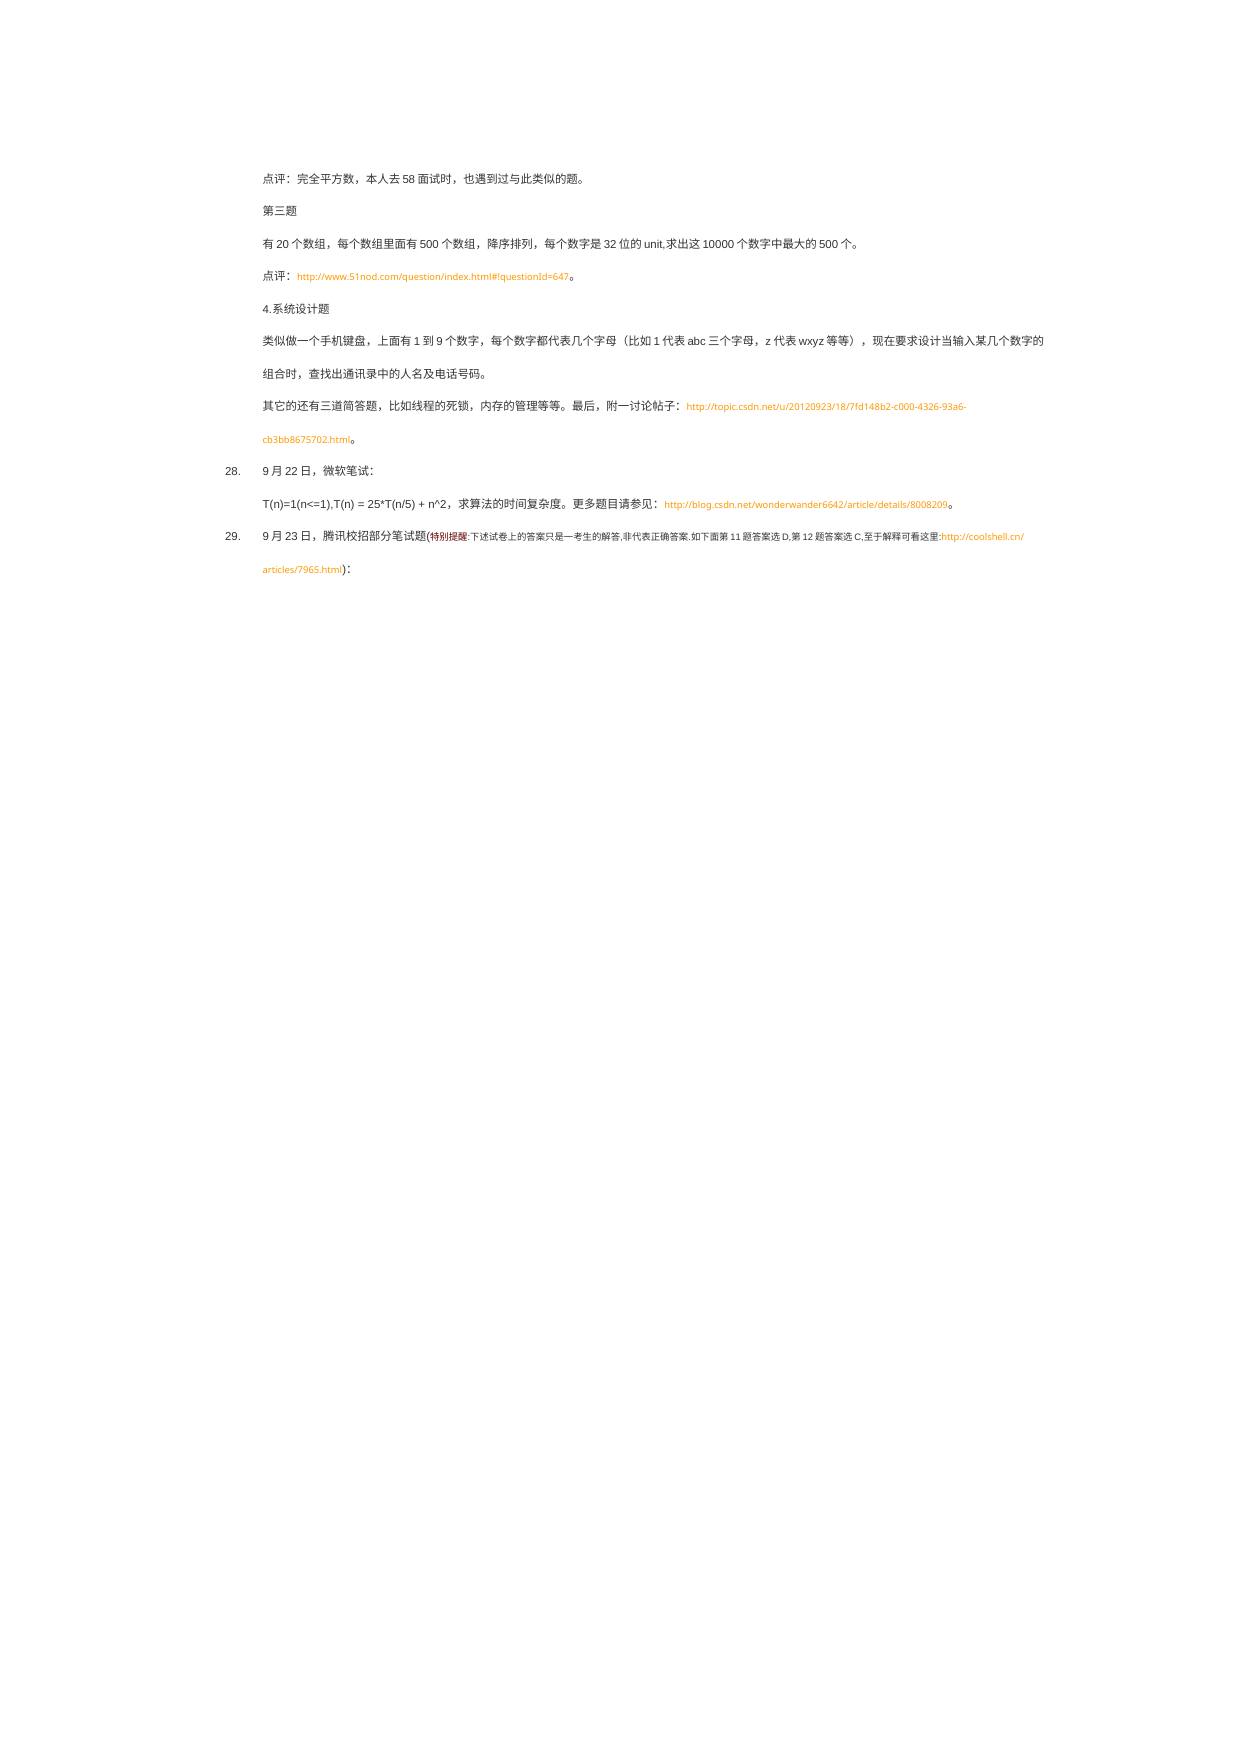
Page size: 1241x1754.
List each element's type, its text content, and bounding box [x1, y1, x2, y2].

list 9月23日，腾讯校招部分笔试题(特别提醒:下述试卷上的答案只是一考生的解答,非代表正确答案.如下面第11题答案选D,第12题答案选C,至于解释可看这里:http://coolshell.cn/articles/7965.html)： 点评：根号九说，不过最后两道大的附加题，全是秒杀99%海量数据处理面试题里的：http://blog.csdn.net/v_july_v/article/details/7382693，太感谢July了。 [225, 519, 1053, 584]
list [225, 162, 1053, 454]
list 9月22日，微软笔试： T(n)=1(n<=1),T(n) = 25*T(n/5) + n^2，求算法的时间复杂度。更多题目请参见：http://blog.csdn.net/wonderwander6642/article/details/8008209。 [225, 454, 1053, 519]
